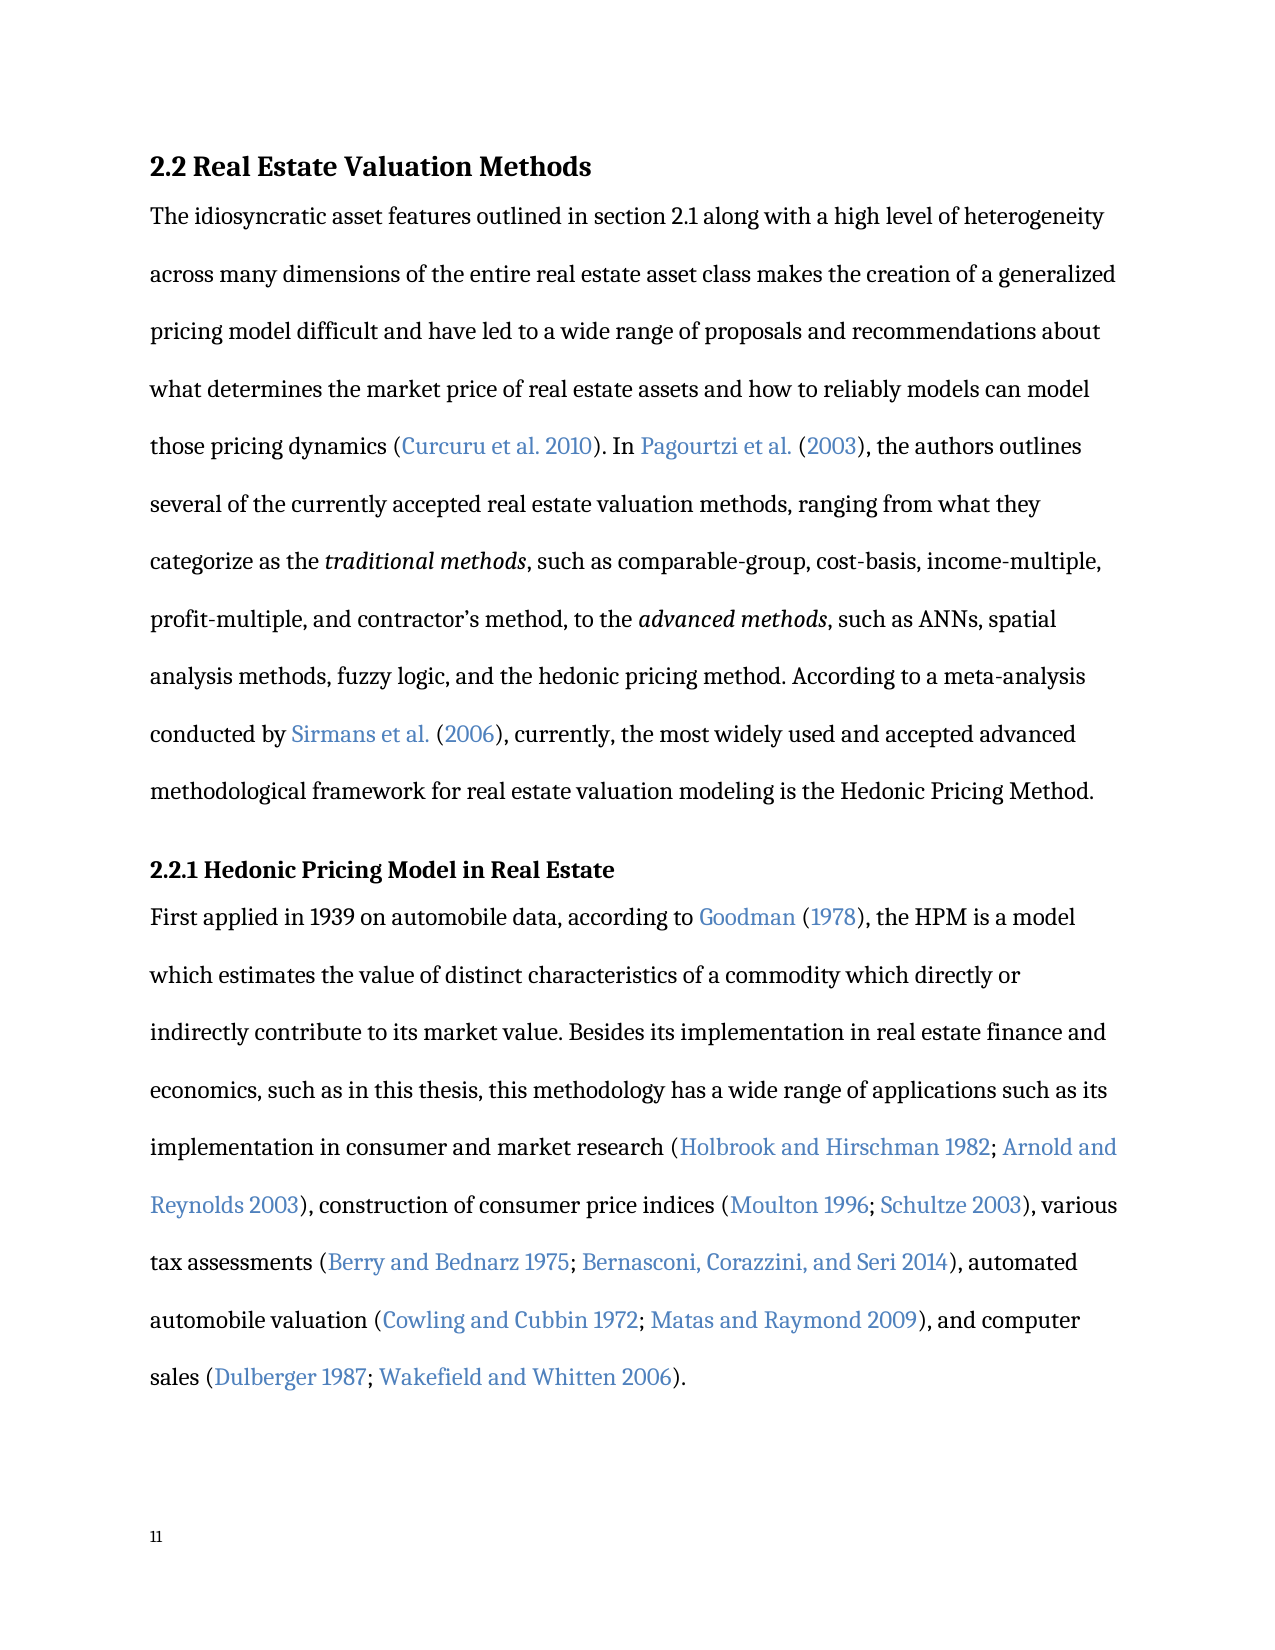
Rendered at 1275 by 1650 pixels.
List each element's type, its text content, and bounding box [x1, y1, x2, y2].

text First applied in 1939 on automobile data, according to Goodman (1978), the HPM is a model which estimates the value of distinct characteristics of a commodity which directly or indirectly contribute to its market value. Besides its implementation in real estate finance and economics, such as in this thesis, this methodology has a wide range of applications such as its implementation in consumer and market research (Holbrook and Hirschman 1982; Arnold and Reynolds 2003), construction of consumer price indices (Moulton 1996; Schultze 2003), various tax assessments (Berry and Bednarz 1975; Bernasconi, Corazzini, and Seri 2014), automated automobile valuation (Cowling and Cubbin 1972; Matas and Raymond 2009), and computer sales (Dulberger 1987; Wakefield and Whitten 2006). [150, 903, 1125, 1392]
subtitle 2.2 Real Estate Valuation Methods [150, 150, 1125, 183]
text The idiosyncratic asset features outlined in section 2.1 along with a high level of heterogeneity across many dimensions of the entire real estate asset class makes the creation of a generalized pricing model difficult and have led to a wide range of proposals and recommendations about what determines the market price of real estate assets and how to reliably models can model those pricing dynamics (Curcuru et al. 2010). In Pagourtzi et al. (2003), the authors outlines several of the currently accepted real estate valuation methods, ranging from what they categorize as the traditional methods, such as comparable-group, cost-basis, income-multiple, profit-multiple, and contractor’s method, to the advanced methods, such as ANNs, spatial analysis methods, fuzzy logic, and the hedonic pricing method. According to a meta-analysis conducted by Sirmans et al. (2006), currently, the most widely used and accepted advanced methodological framework for real estate valuation modeling is the Hedonic Pricing Method. [150, 202, 1125, 806]
subtitle 2.2.1 Hedonic Pricing Model in Real Estate [150, 856, 1125, 884]
